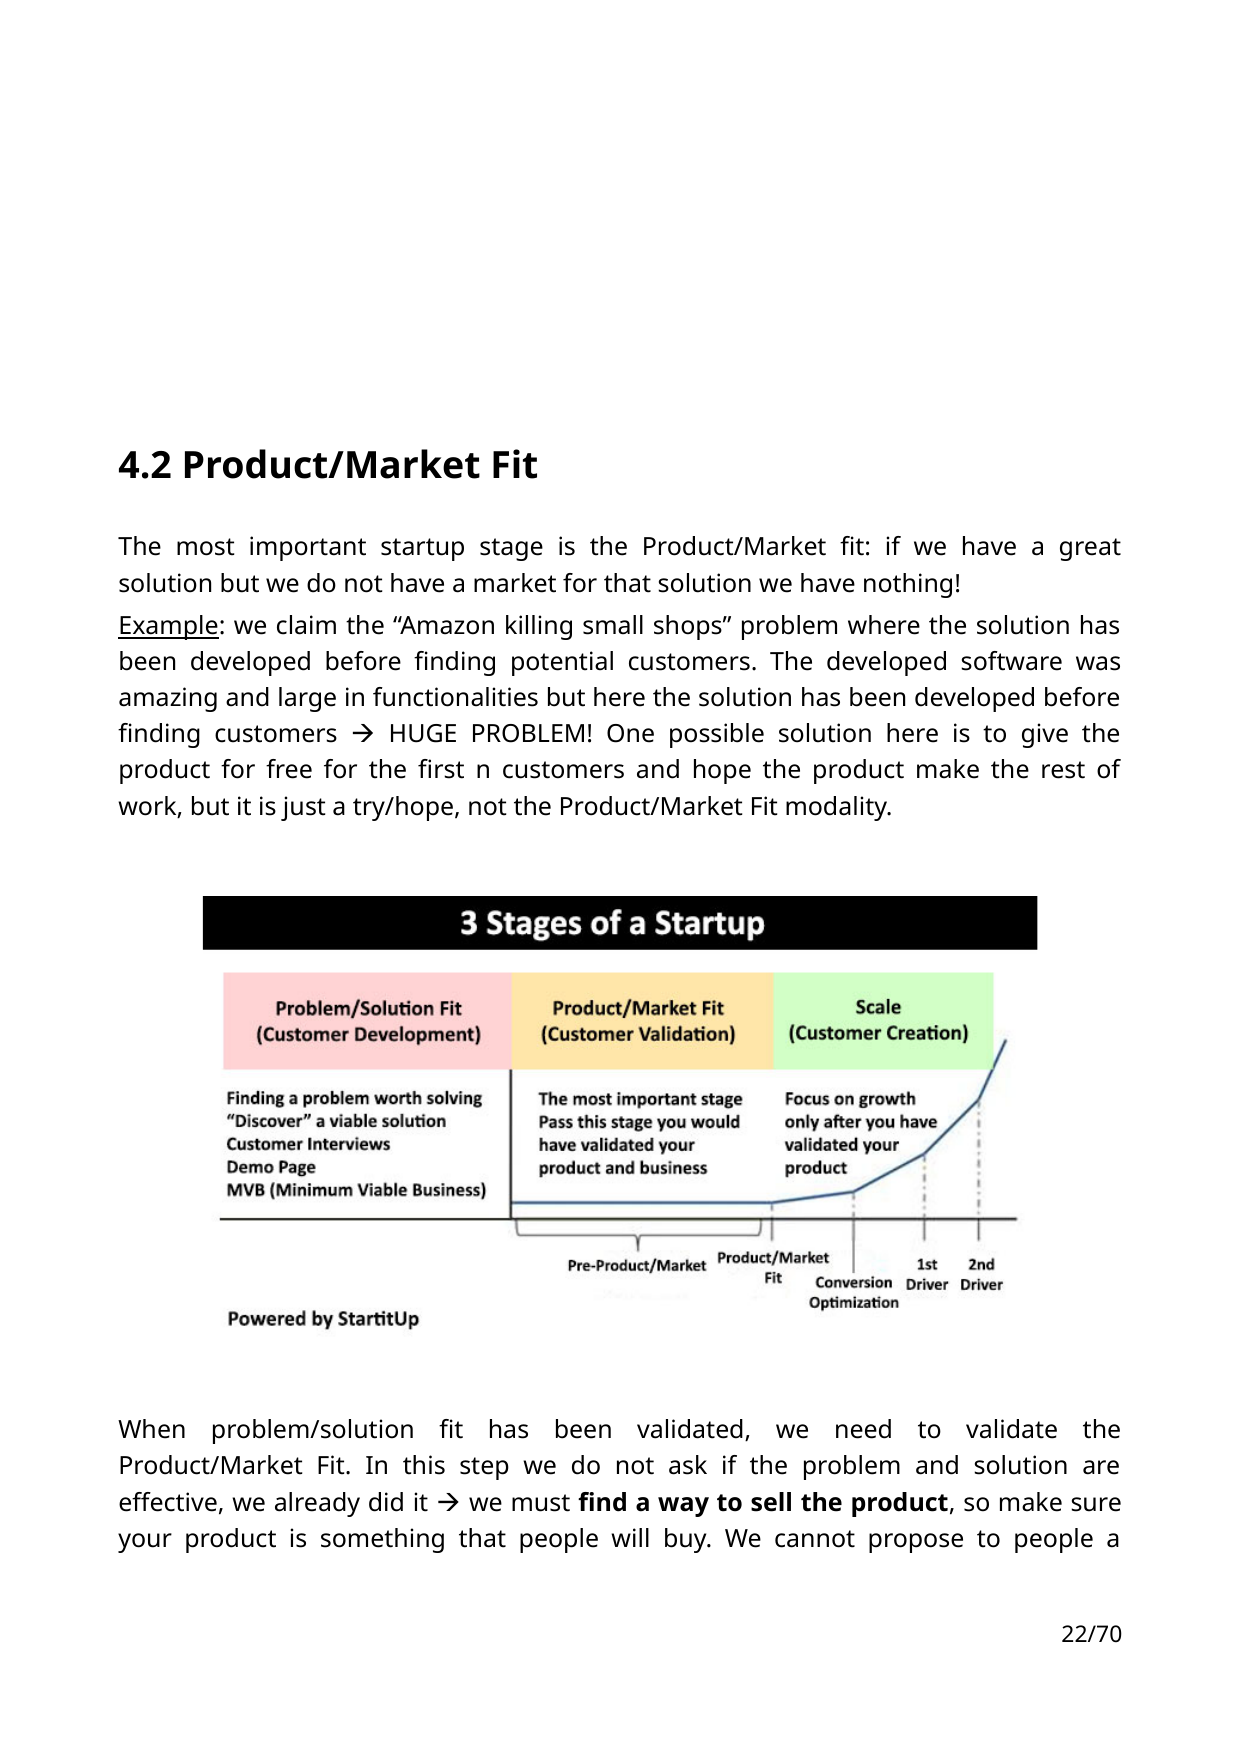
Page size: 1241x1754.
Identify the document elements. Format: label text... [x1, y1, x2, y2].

text The most important startup stage is the Product/Market fit: if we have a great solution but we do not have a market for that solution we have nothing! [118, 529, 1122, 599]
text Example: we claim the “Amazon killing small shops” problem where the solution has been developed before finding potential customers. The developed software was amazing and large in functionalities but here the solution has been developed before finding customers HUGE PROBLEM! One possible solution here is to give the product for free for the first n customers and hope the product make the rest of work, but it is just a try/hope, not the Product/Market Fit modality. [118, 608, 1122, 822]
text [118, 1412, 1122, 1555]
subtitle 4.2 Product/Market Fit [118, 438, 1122, 489]
